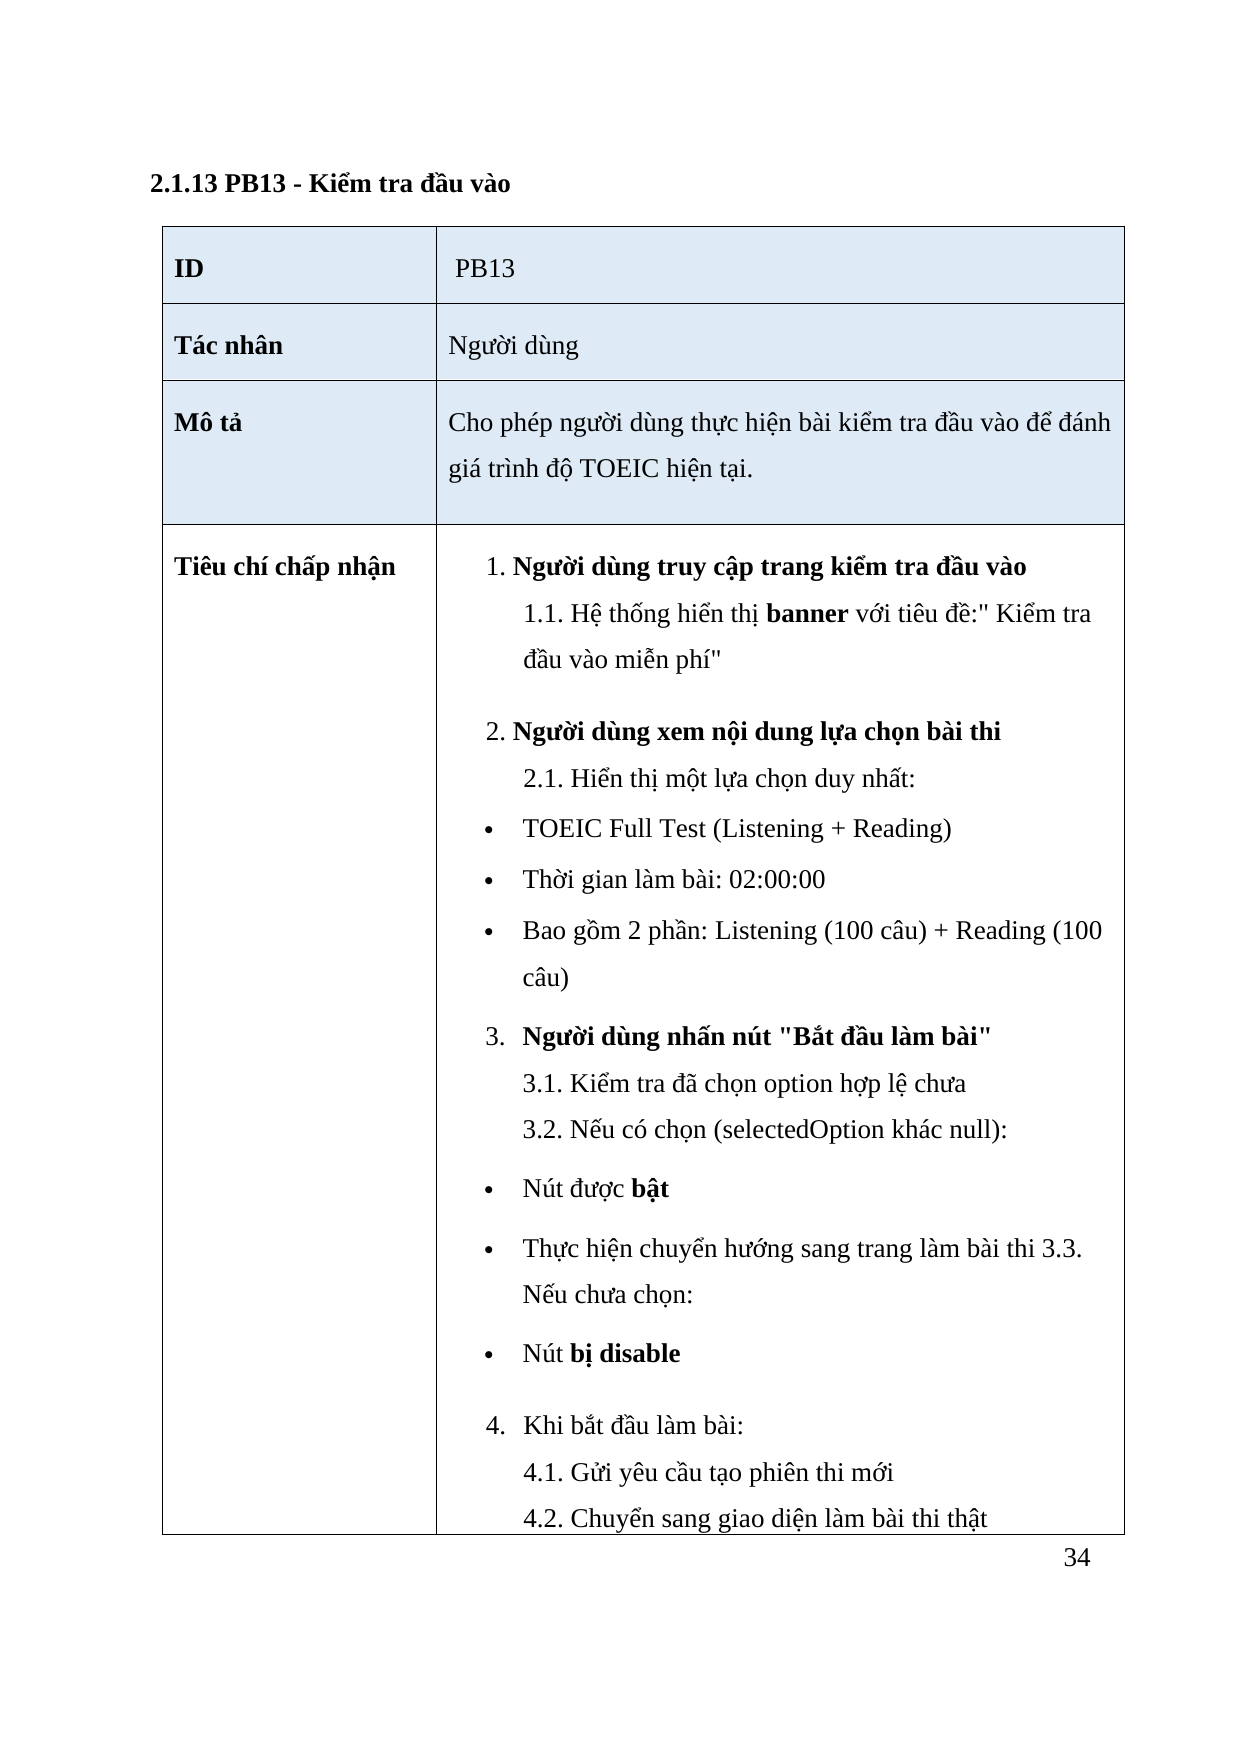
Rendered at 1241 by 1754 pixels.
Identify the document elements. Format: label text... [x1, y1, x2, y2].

table_cell Cho phép người dùng thực hiện bài kiểm tra đầu vào để đánh giá trình độ TOEIC hiện tại. [437, 381, 1124, 524]
table_header ID [163, 227, 436, 303]
table_cell Tác nhân [163, 304, 436, 379]
table_cell Mô tả [163, 381, 436, 524]
table_cell Người dùng [437, 304, 1124, 379]
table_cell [437, 525, 1124, 1534]
subtitle 2.1.13 PB13 - Kiểm tra đầu vào [150, 167, 1090, 198]
table_header PB13 [437, 227, 1124, 303]
table_cell Tiêu chí chấp nhận [163, 525, 436, 1534]
